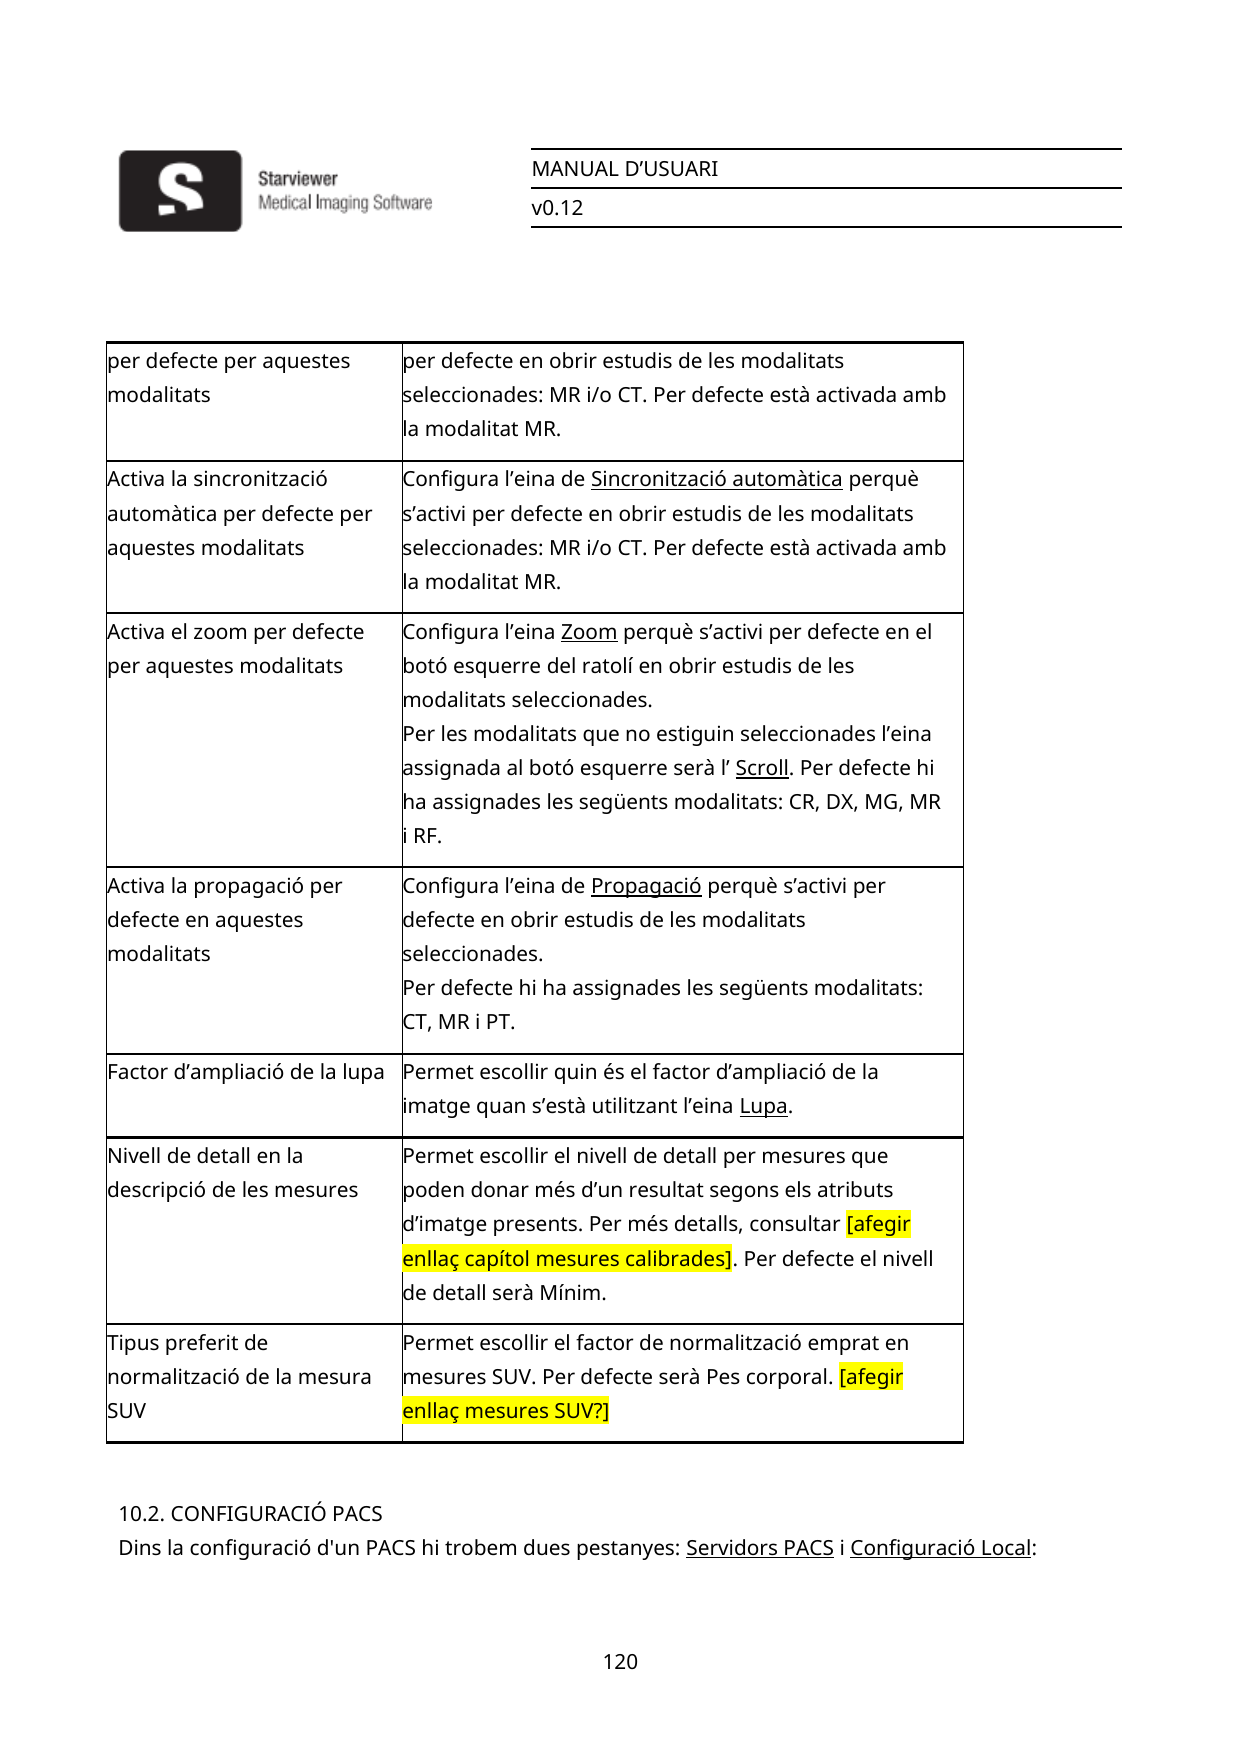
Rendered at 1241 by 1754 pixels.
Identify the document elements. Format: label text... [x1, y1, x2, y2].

table_cell Permet escollir quin és el factor d’ampliació de la imatge quan s’està utilitzant l’eina Lupa. [403, 1055, 963, 1136]
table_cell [403, 344, 963, 459]
table_cell Activa el zoom per defecte per aquestes modalitats [107, 614, 402, 866]
subtitle Configuració PACS [118, 1499, 1122, 1527]
table_cell Permet escollir el nivell de detall per mesures que poden donar més d’un resultat segons els atributs d’imatge presents. Per més detalls, consultar [afegir enllaç capítol mesures calibrades]. Per defecte el nivell de detall serà Mínim. [403, 1139, 963, 1323]
table_cell Configura l’eina Zoom perquè s’activi per defecte en el botó esquerre del ratolí en obrir estudis de les modalitats seleccionades. Per les modalitats que no estiguin seleccionades l’eina assignada al botó esquerre serà l’ Scroll. Per defecte hi ha assignades les següents modalitats: CR, DX, MG, MR i RF. [403, 614, 963, 866]
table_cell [107, 344, 402, 459]
text Dins la configuració d'un PACS hi trobem dues pestanyes: Servidors PACS i Configuració Local: [118, 1533, 1122, 1561]
table_cell Configura l’eina de Propagació perquè s’activi per defecte en obrir estudis de les modalitats seleccionades. Per defecte hi ha assignades les següents modalitats: CT, MR i PT. [403, 868, 963, 1052]
table_cell Permet escollir el factor de normalització emprat en mesures SUV. Per defecte serà Pes corporal. [afegir enllaç mesures SUV?] [403, 1325, 963, 1441]
table_cell Activa la sincronització automàtica per defecte per aquestes modalitats [107, 462, 402, 612]
table_cell Tipus preferit de normalització de la mesura SUV [107, 1325, 402, 1441]
table_cell Configura l’eina de Sincronització automàtica perquè s’activi per defecte en obrir estudis de les modalitats seleccionades: MR i/o CT. Per defecte està activada amb la modalitat MR. [403, 462, 963, 612]
table_cell Activa la propagació per defecte en aquestes modalitats [107, 868, 402, 1052]
table_cell Factor d’ampliació de la lupa [107, 1055, 402, 1136]
table_cell Nivell de detall en la descripció de les mesures [107, 1139, 402, 1323]
